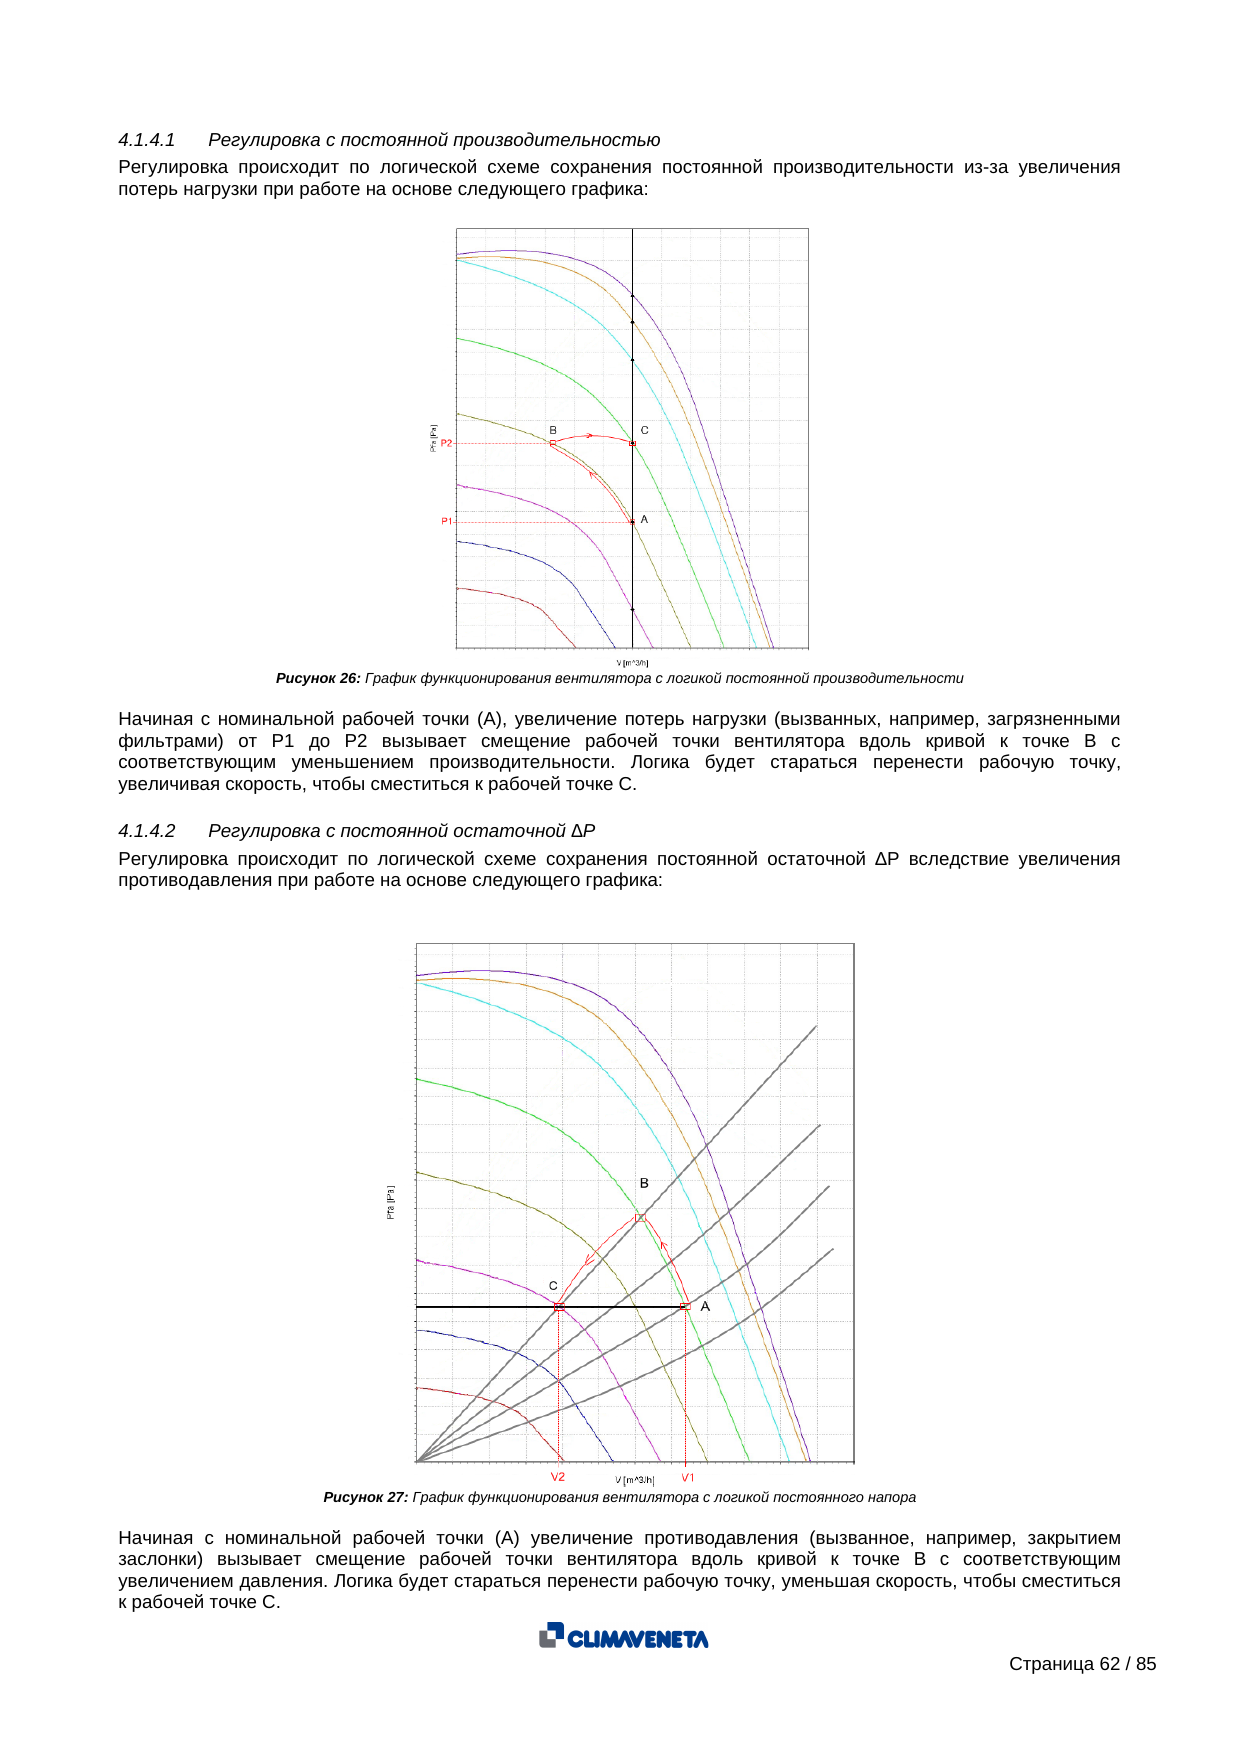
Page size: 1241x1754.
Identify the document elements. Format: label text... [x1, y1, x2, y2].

text Рисунок 27: График функционирования вентилятора с логикой постоянного напора [118, 1488, 1122, 1505]
text Начиная с номинальной рабочей точки (А) увеличение противодавления (вызванное, например, закрытием заслонки) вызывает смещение рабочей точки вентилятора вдоль кривой к точке В с соответствующим увеличением давления. Логика будет стараться перенести рабочую точку, уменьшая скорость, чтобы сместиться к рабочей точке С. [118, 1527, 1122, 1613]
picture [428, 221, 813, 670]
subtitle Регулировка с постоянной производительностью [118, 128, 1122, 150]
text Начиная с номинальной рабочей точки (А), увеличение потерь нагрузки (вызванных, например, загрязненными фильтрами) от Р1 до Р2 вызывает смещение рабочей точки вентилятора вдоль кривой к точке В с соответствующим уменьшением производительности. Логика будет стараться перенести рабочую точку, увеличивая скорость, чтобы сместиться к рабочей точке С. [118, 708, 1122, 794]
subtitle Регулировка с постоянной остаточной ∆P [118, 819, 1122, 841]
text Рисунок 26: График функционирования вентилятора с логикой постоянной производительности [118, 670, 1122, 687]
text Регулировка происходит по логической схеме сохранения постоянной остаточной ∆P вследствие увеличения противодавления при работе на основе следующего графика: [118, 847, 1122, 890]
picture [380, 933, 860, 1489]
text Регулировка происходит по логической схеме сохранения постоянной производительности из-за увеличения потерь нагрузки при работе на основе следующего графика: [118, 156, 1122, 199]
picture [539, 1622, 709, 1648]
